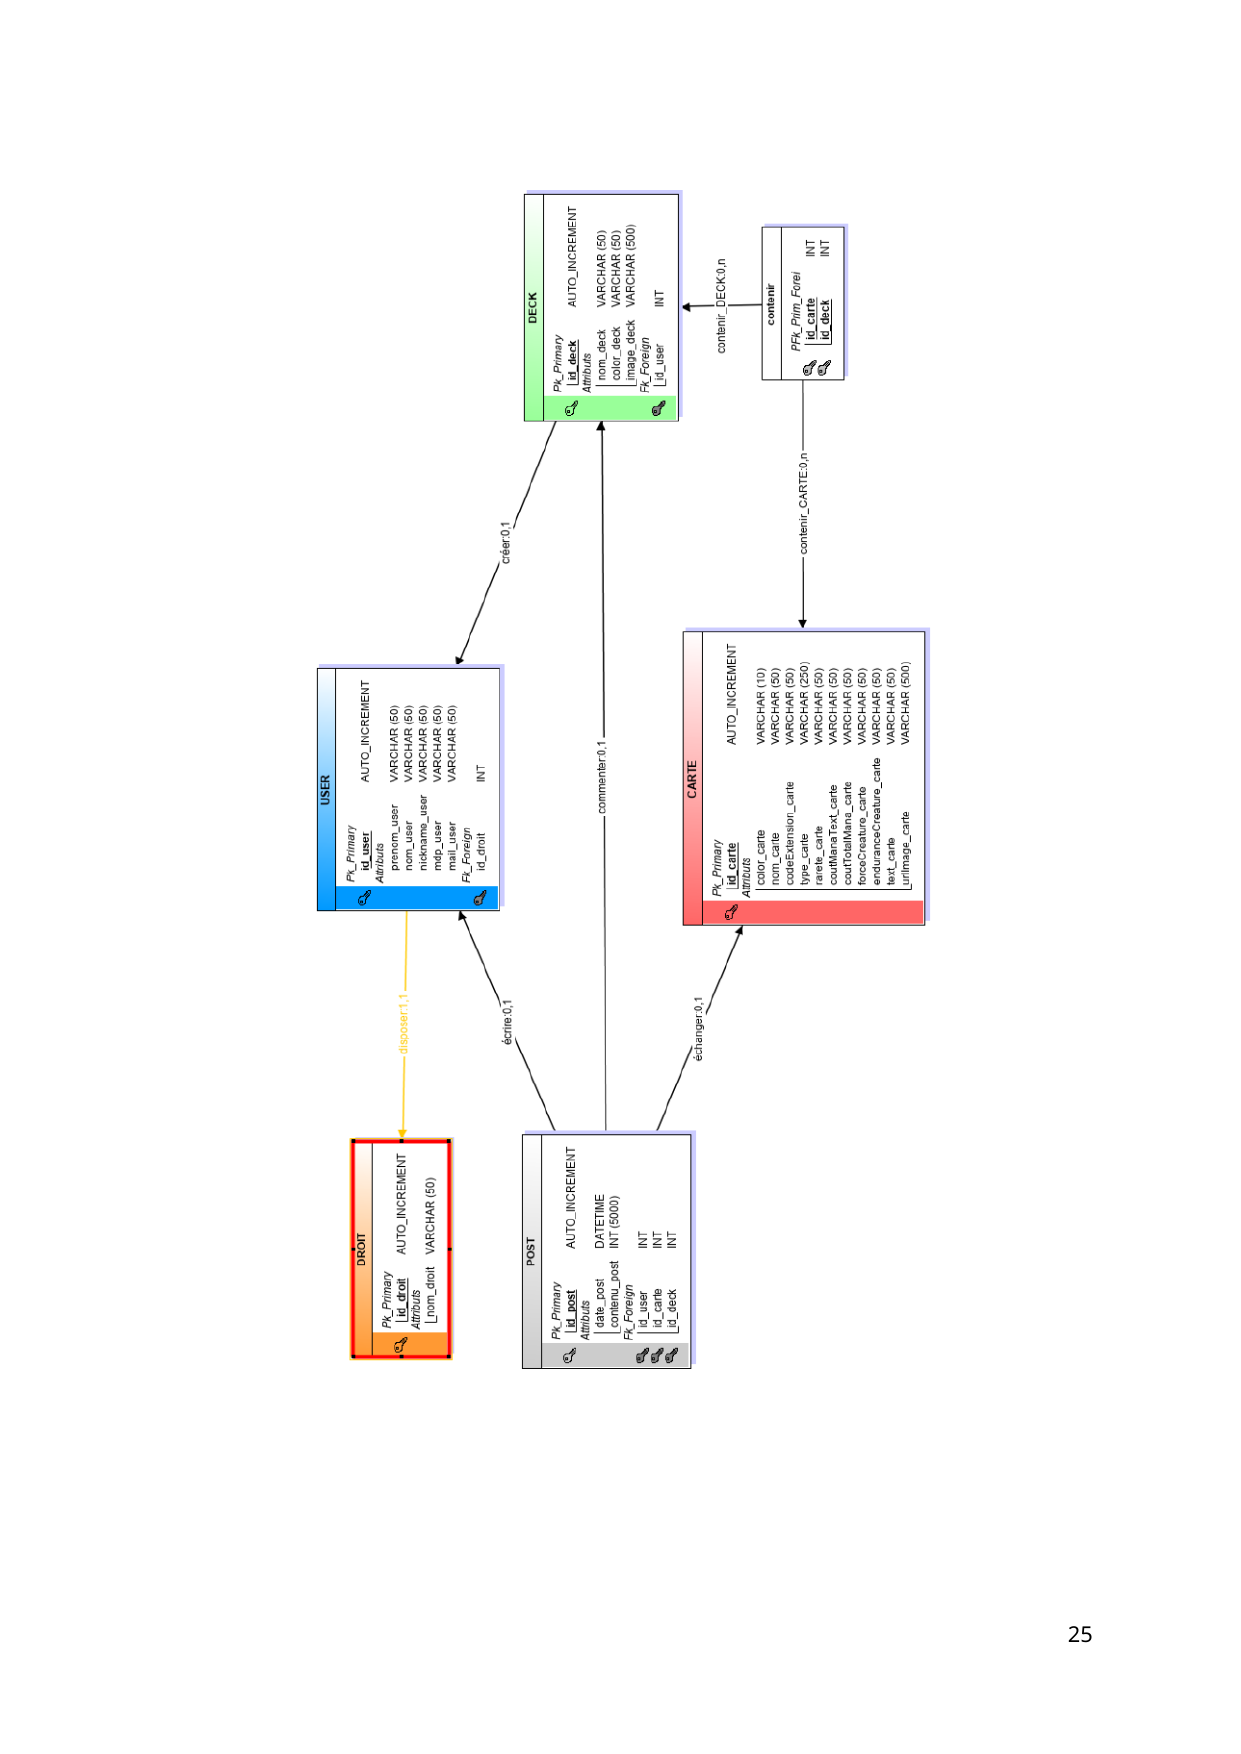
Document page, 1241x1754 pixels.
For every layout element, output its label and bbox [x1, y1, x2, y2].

picture [274, 153, 969, 1414]
